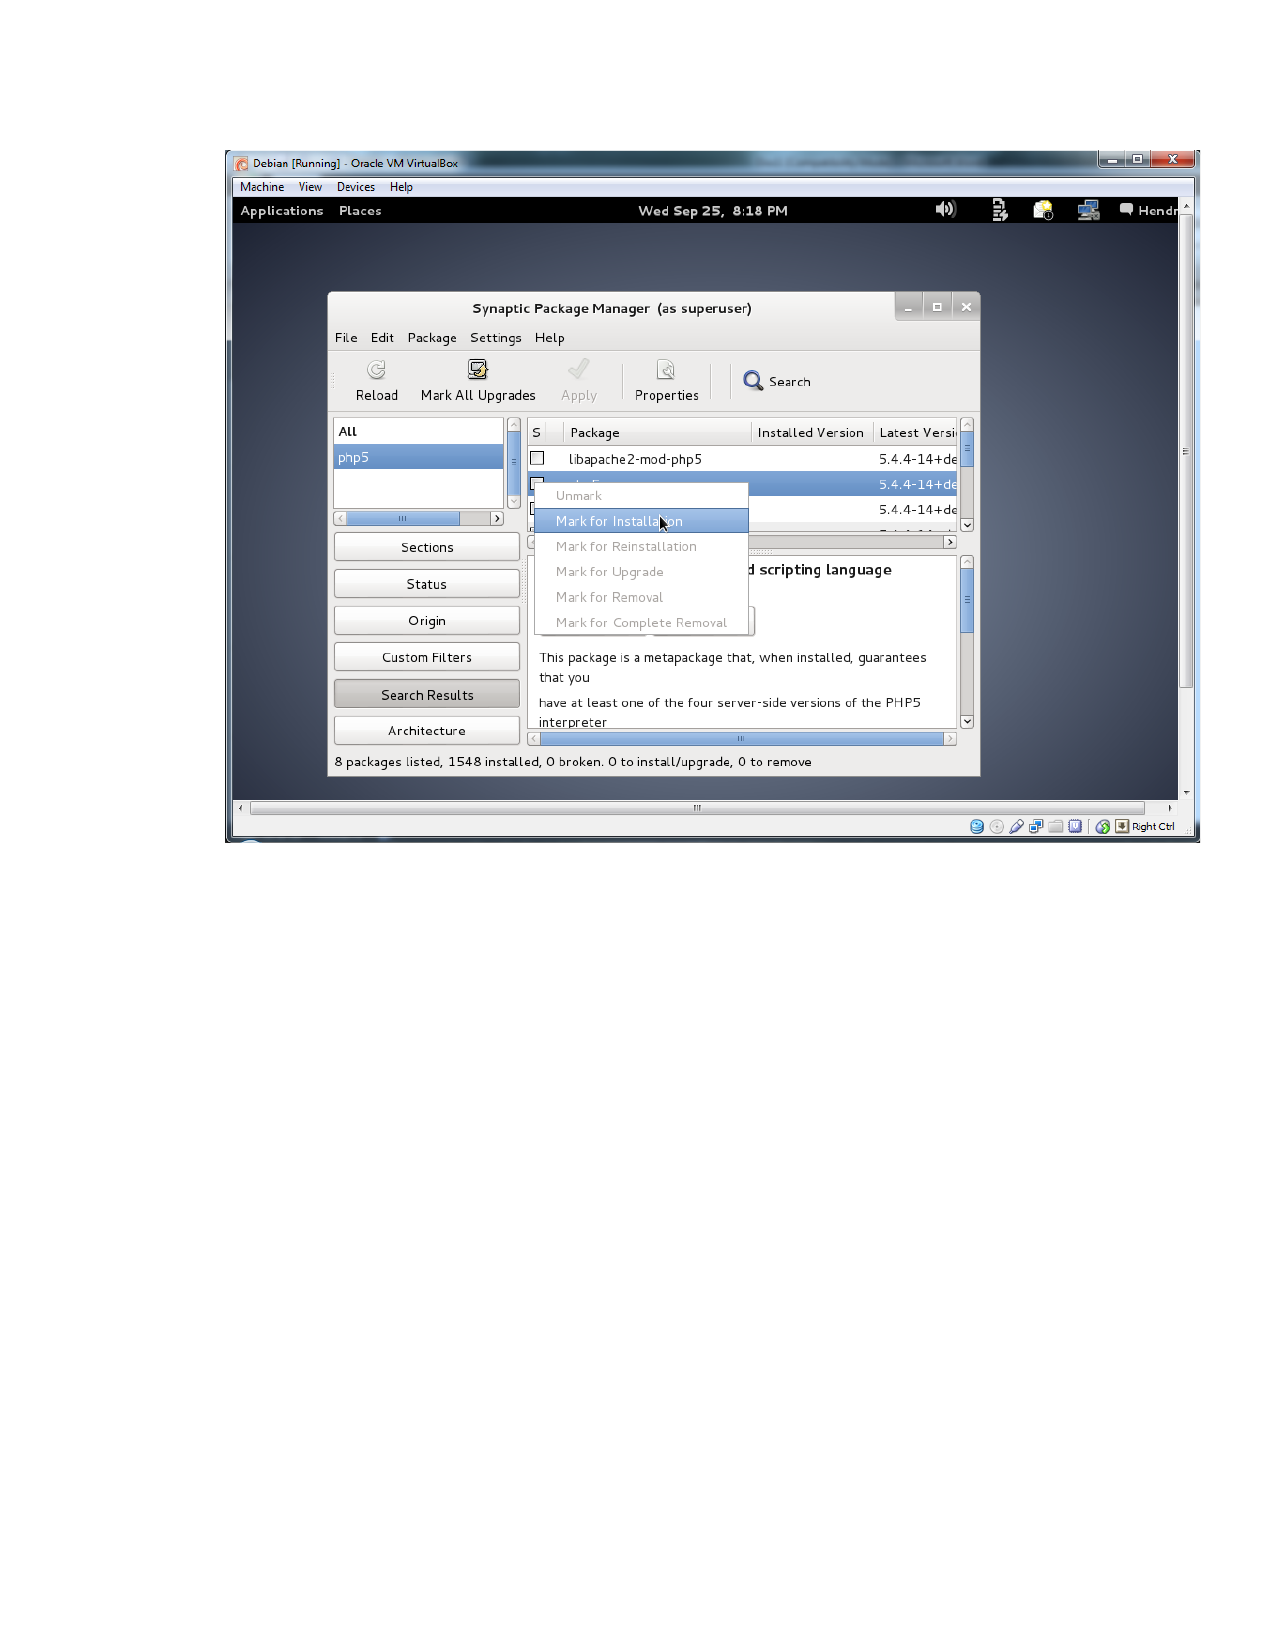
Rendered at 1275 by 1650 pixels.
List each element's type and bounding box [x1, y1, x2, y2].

picture [225, 150, 1200, 843]
